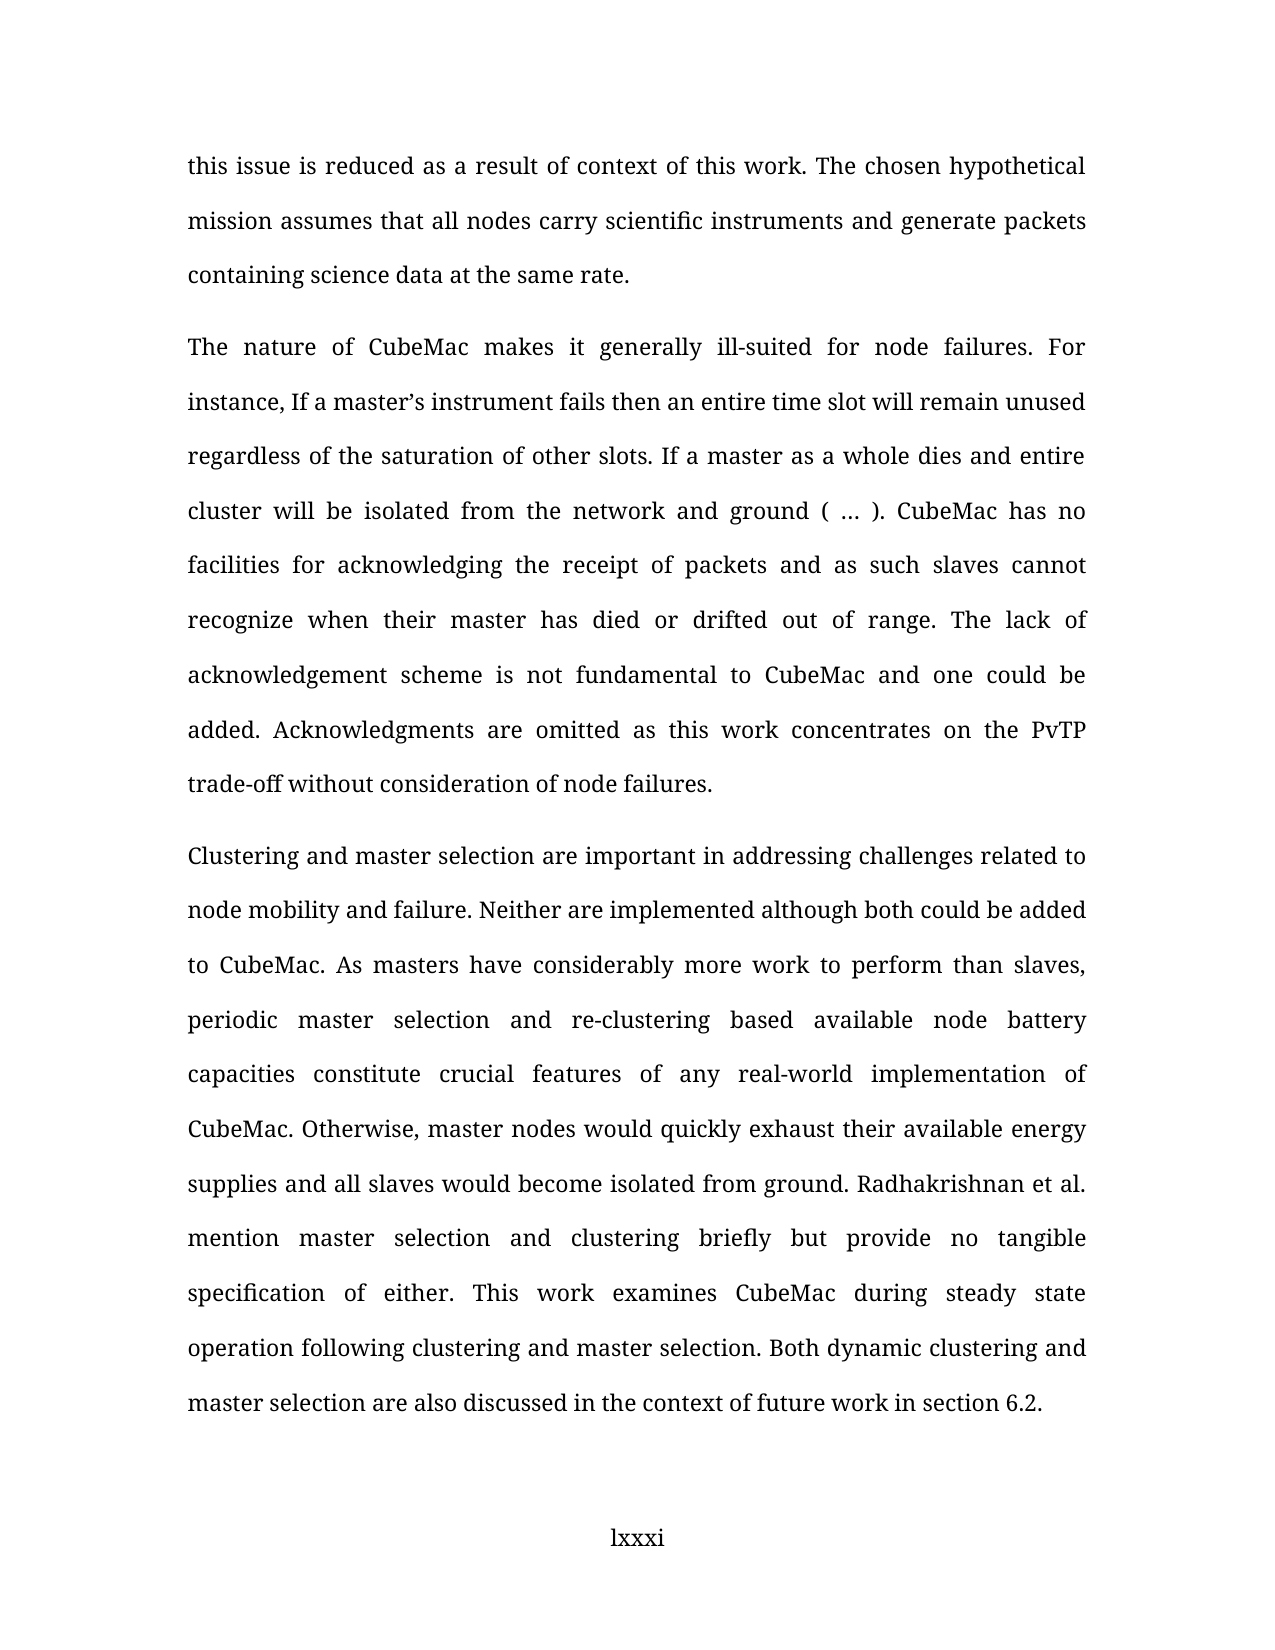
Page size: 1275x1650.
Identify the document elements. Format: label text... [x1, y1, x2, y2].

text Clustering and master selection are important in addressing challenges related to node mobility and failure. Neither are implemented although both could be added to CubeMac. As masters have considerably more work to perform than slaves, periodic master selection and re-clustering based available node battery capacities constitute crucial features of any real-world implementation of CubeMac. Otherwise, master nodes would quickly exhaust their available energy supplies and all slaves would become isolated from ground. Radhakrishnan et al. mention master selection and clustering briefly but provide no tangible specification of either. This work examines CubeMac during steady state operation following clustering and master selection. Both dynamic clustering and master selection are also discussed in the context of future work in section 6.2. [187, 839, 1087, 1418]
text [187, 150, 1087, 291]
text The nature of CubeMac makes it generally ill-suited for node failures. For instance, If a master’s instrument fails then an entire time slot will remain unused regardless of the saturation of other slots. If a master as a whole dies and entire cluster will be isolated from the network and ground ( … ). CubeMac has no facilities for acknowledging the receipt of packets and as such slaves cannot recognize when their master has died or drifted out of range. The lack of acknowledgement scheme is not fundamental to CubeMac and one could be added. Acknowledgments are omitted as this work concentrates on the PvTP trade-off without consideration of node failures. [187, 331, 1087, 799]
